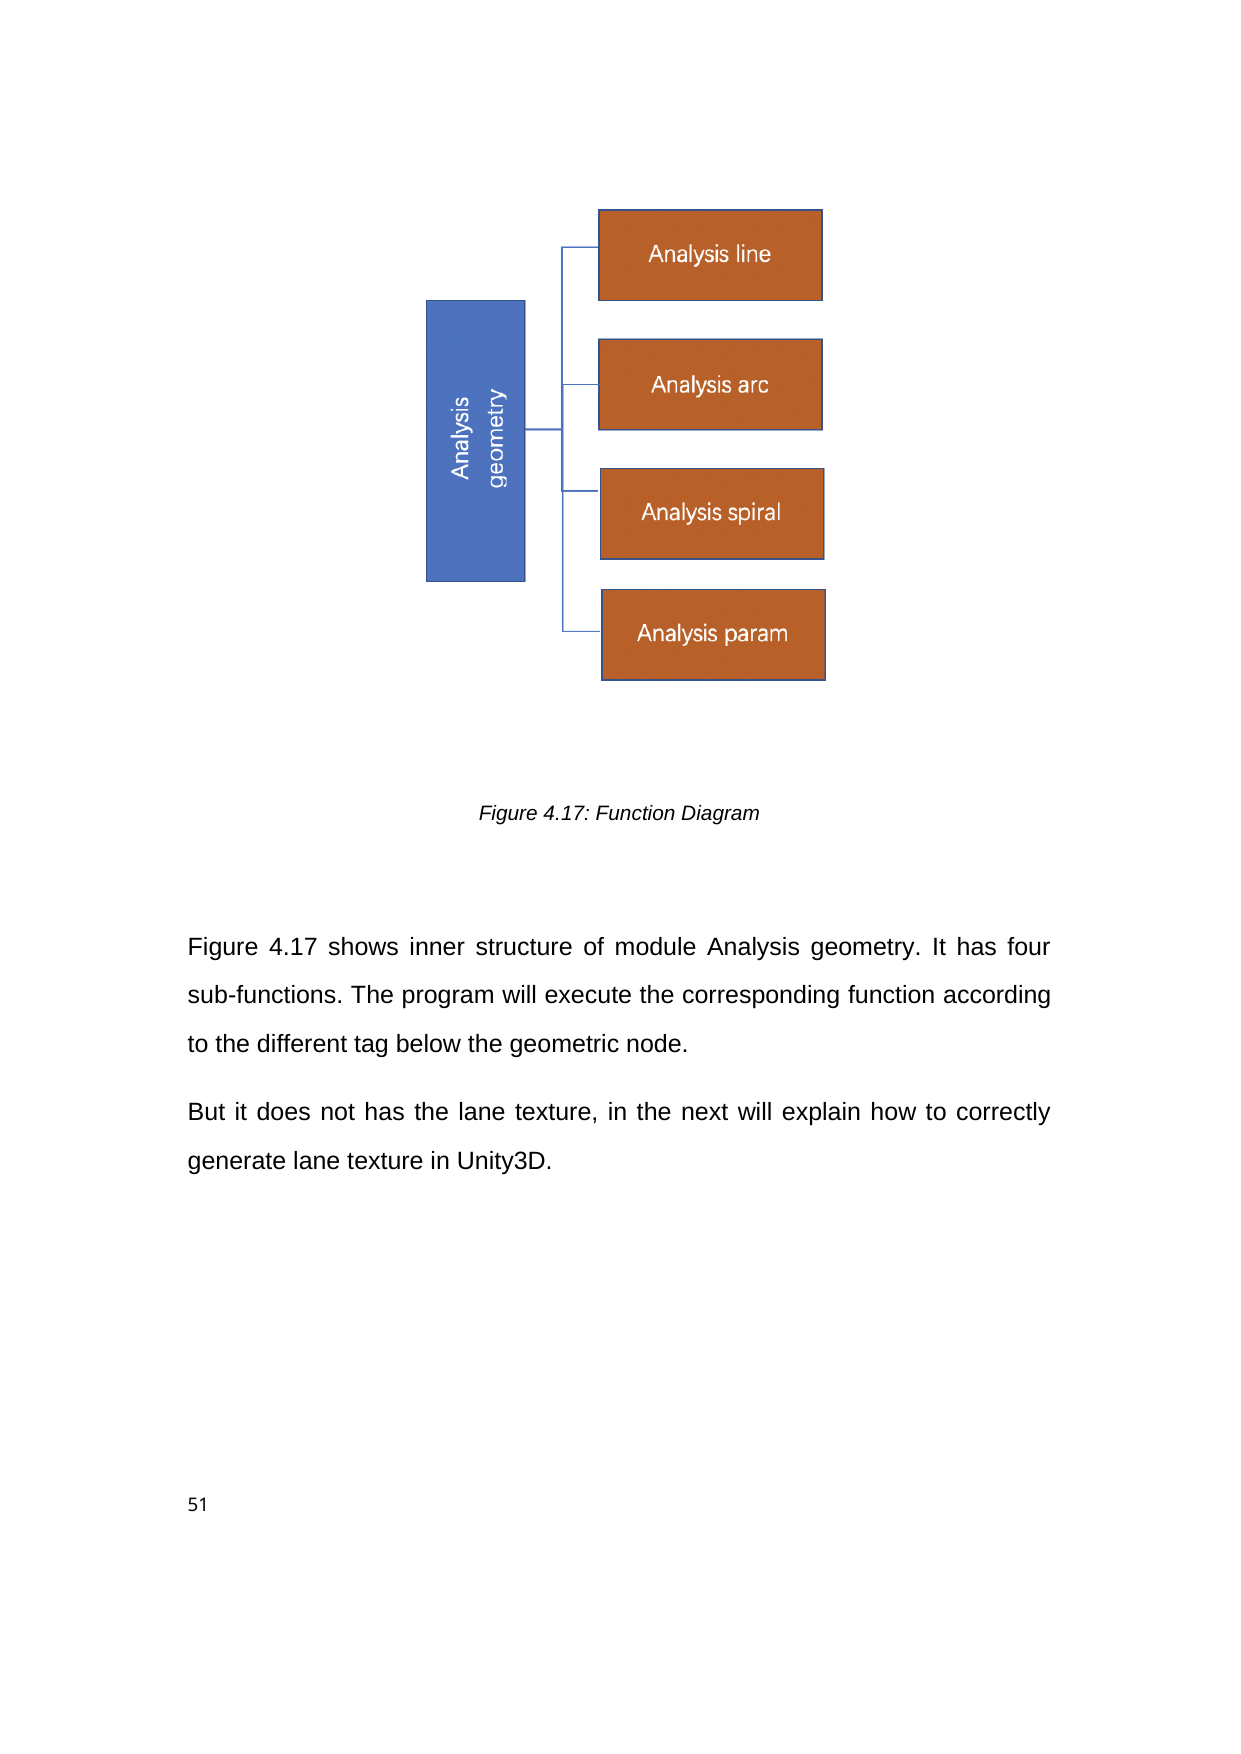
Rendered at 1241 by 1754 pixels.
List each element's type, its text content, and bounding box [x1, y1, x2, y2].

text Figure 4.17: Function Diagram [187, 797, 1053, 829]
picture [389, 154, 862, 745]
text But it does not has the lane texture, in the next will explain how to correctly generate lane texture in Unity3D. [187, 1095, 1053, 1176]
text Figure 4.17 shows inner structure of module Analysis geometry. It has four sub-functions. The program will execute the corresponding function according to the different tag below the geometric node. [187, 930, 1053, 1060]
